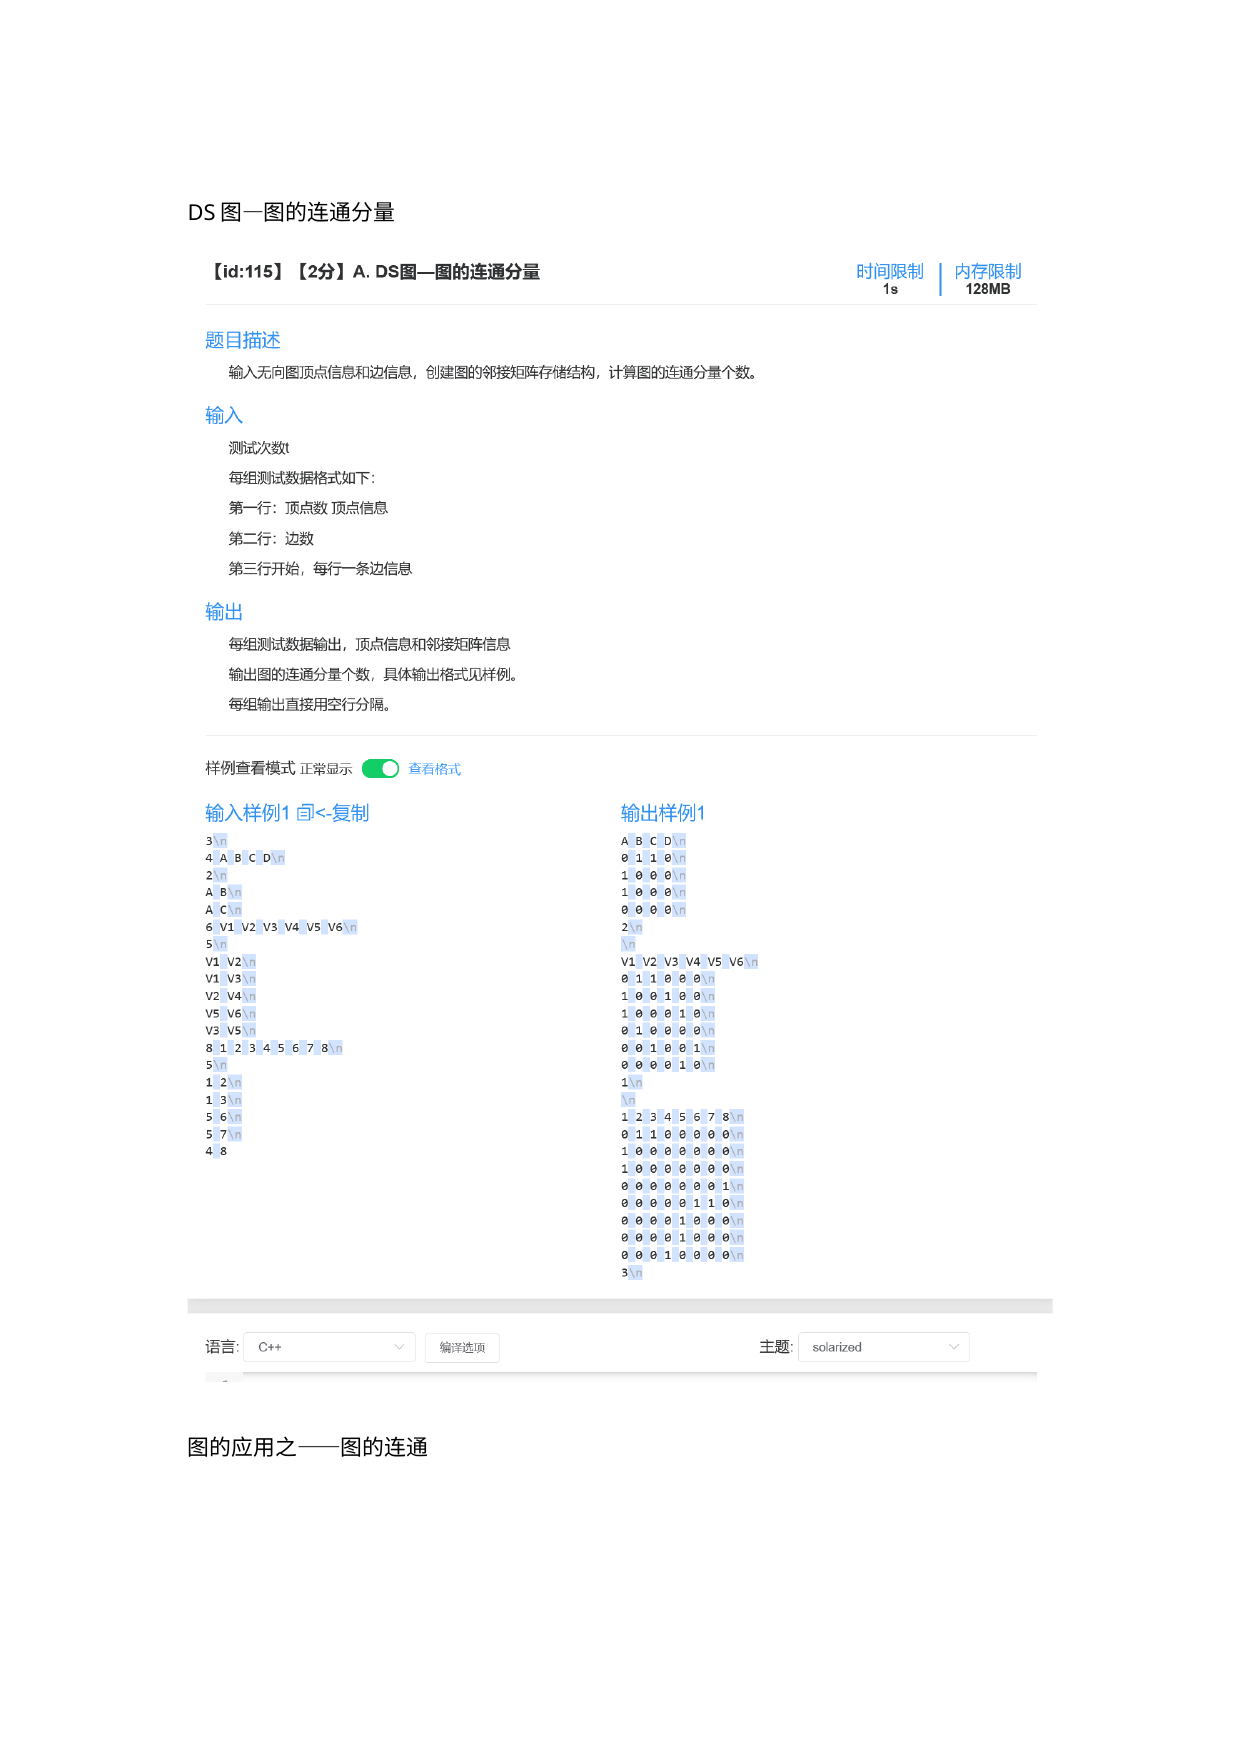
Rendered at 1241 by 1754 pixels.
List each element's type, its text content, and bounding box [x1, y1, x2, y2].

picture [187, 227, 1053, 1382]
text 图的应用之——图的连通 [187, 1429, 1053, 1462]
text DS图—图的连通分量 [187, 194, 1053, 227]
